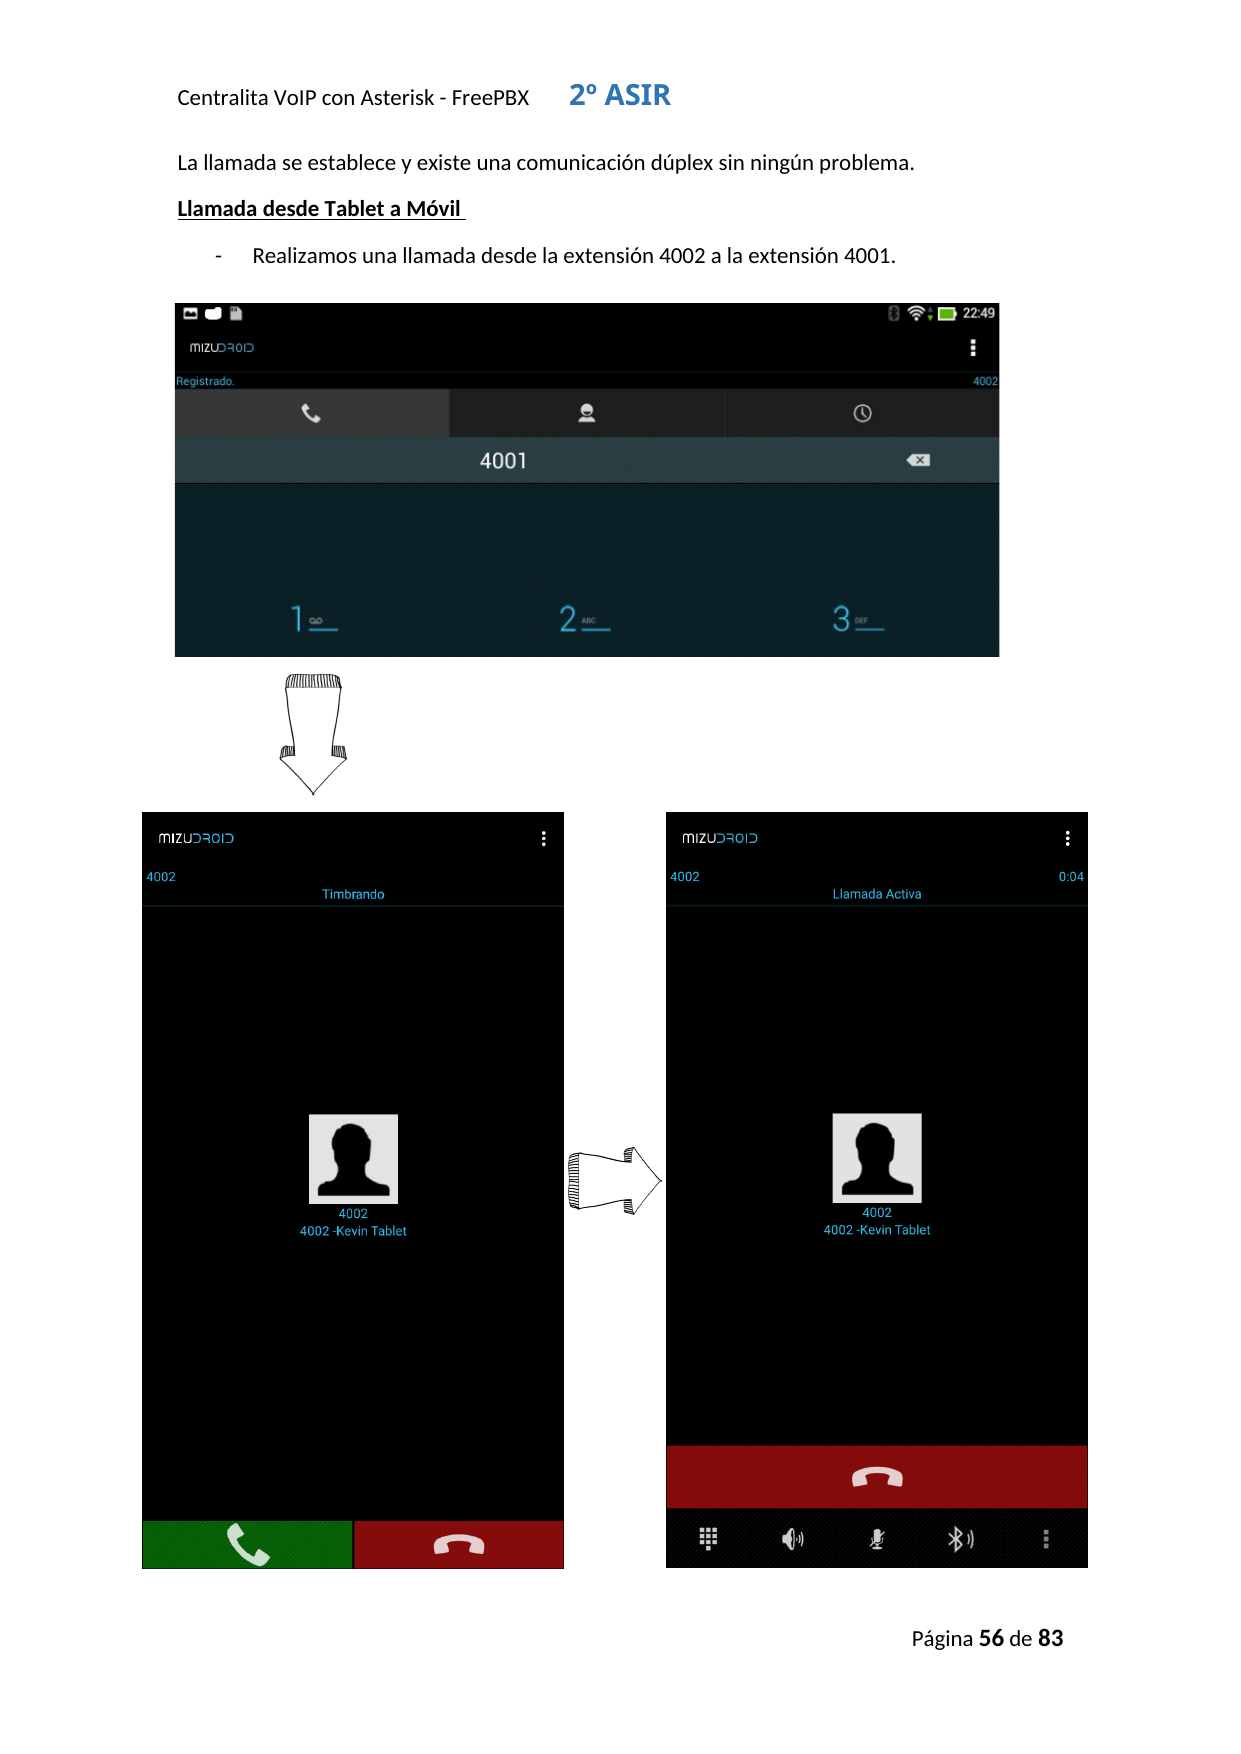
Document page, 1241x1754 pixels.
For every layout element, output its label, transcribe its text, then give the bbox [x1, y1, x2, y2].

picture [566, 1117, 664, 1244]
text La llamada se establece y existe una comunicación dúplex sin ningún problema. [177, 148, 1063, 176]
picture [666, 812, 1088, 1568]
text Llamada desde Tablet a Móvil [177, 194, 1063, 222]
list Realizamos una llamada desde la extensión 4002 a la extensión 4001. [215, 241, 1063, 269]
picture [142, 812, 564, 1569]
picture [174, 303, 1000, 657]
picture [251, 672, 375, 797]
